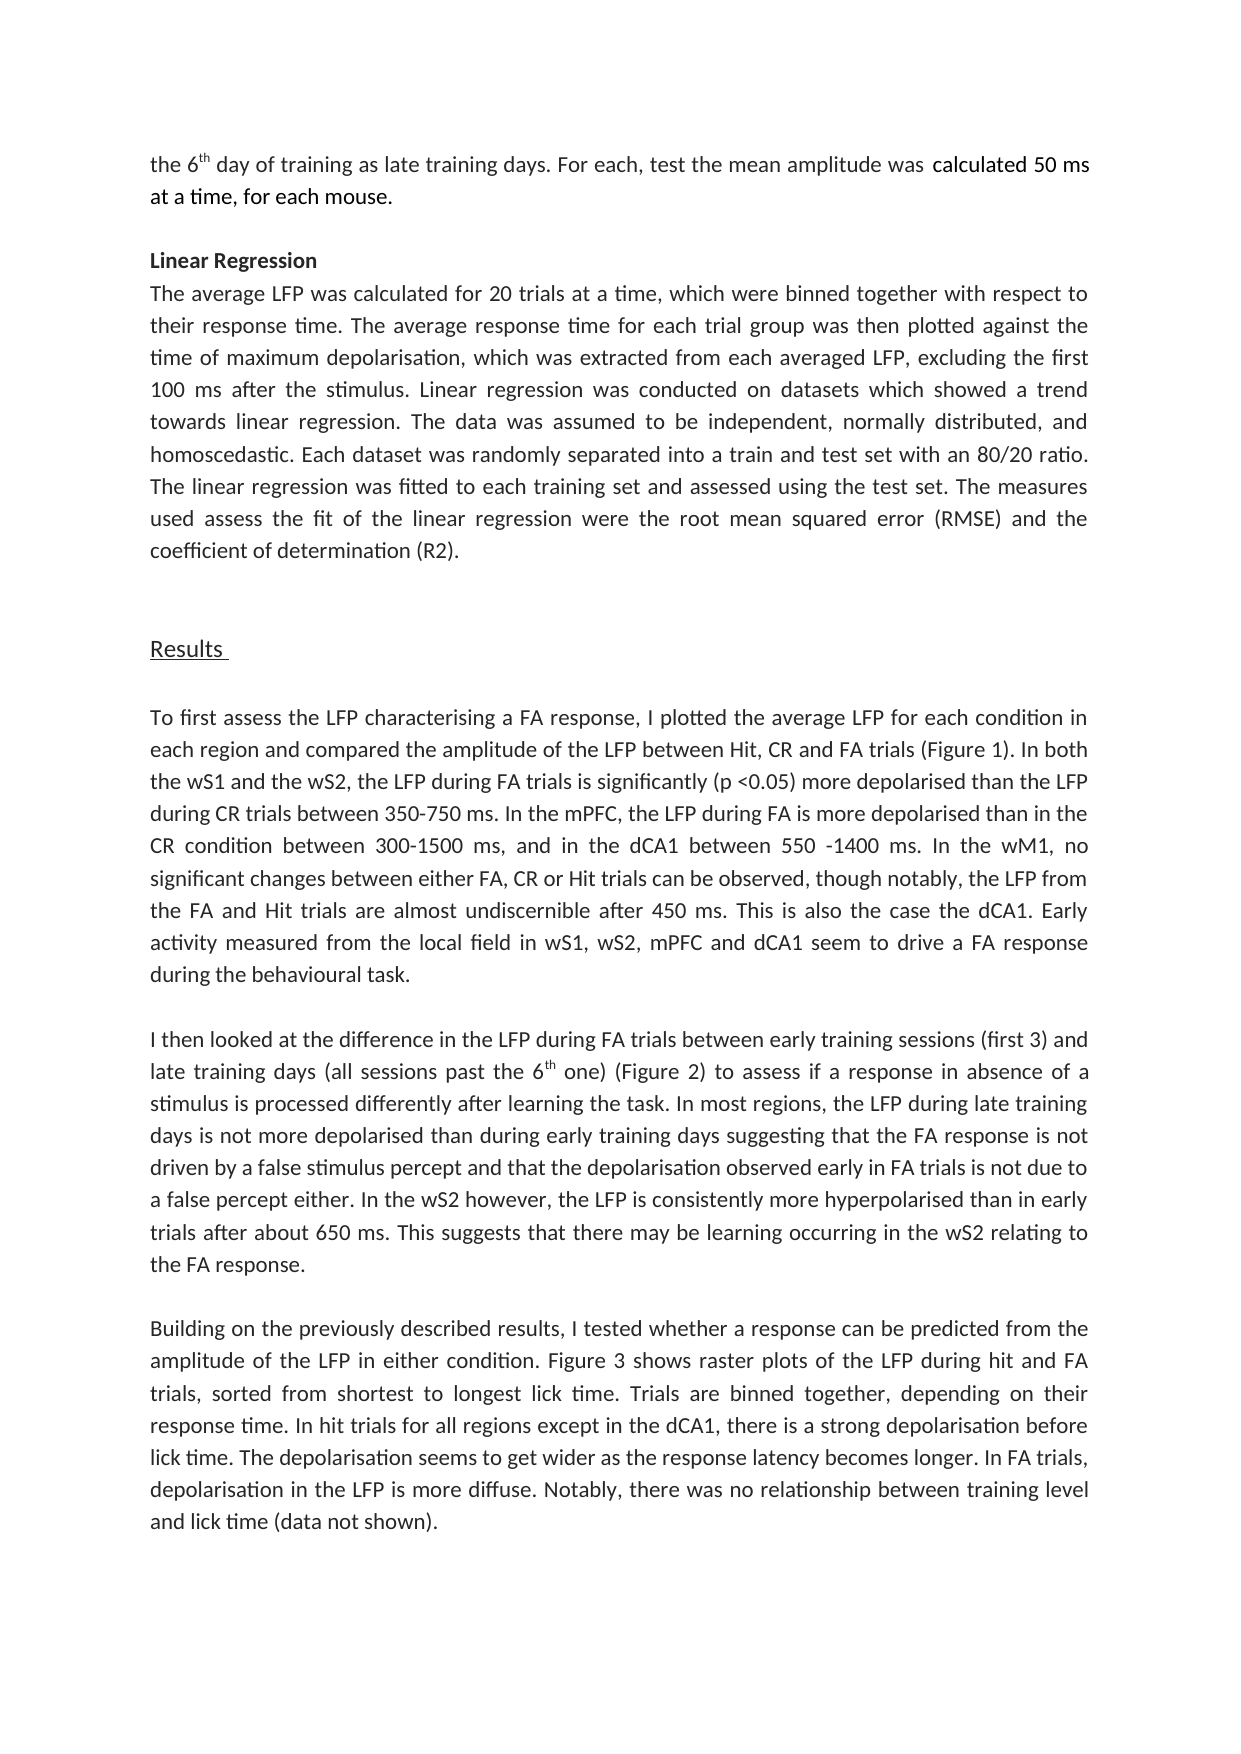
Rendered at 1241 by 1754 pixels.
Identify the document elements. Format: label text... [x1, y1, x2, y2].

text Building on the previously described results, I tested whether a response can be predicted from the amplitude of the LFP in either condition. Figure 3 shows raster plots of the LFP during hit and FA trials, sorted from shortest to longest lick time. Trials are binned together, depending on their response time. In hit trials for all regions except in the dCA1, there is a strong depolarisation before lick time. The depolarisation seems to get wider as the response latency becomes longer. In FA trials, depolarisation in the LFP is more diffuse. Notably, there was no relationship between training level and lick time (data not shown). [150, 1314, 1090, 1536]
text Linear Regression [150, 247, 1090, 274]
text To first assess the LFP characterising a FA response, I plotted the average LFP for each condition in each region and compared the amplitude of the LFP between Hit, CR and FA trials (Figure 1). In both the wS1 and the wS2, the LFP during FA trials is significantly (p <0.05) more depolarised than the LFP during CR trials between 350-750 ms. In the mPFC, the LFP during FA is more depolarised than in the CR condition between 300-1500 ms, and in the dCA1 between 550 -1400 ms. In the wM1, no significant changes between either FA, CR or Hit trials can be observed, though notably, the LFP from the FA and Hit trials are almost undiscernible after 450 ms. This is also the case the dCA1. Early activity measured from the local field in wS1, wS2, mPFC and dCA1 seem to drive a FA response during the behavioural task. [150, 703, 1090, 988]
text Results [150, 633, 1090, 663]
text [150, 150, 1090, 210]
text I then looked at the difference in the LFP during FA trials between early training sessions (first 3) and late training days (all sessions past the 6th one) (Figure 2) to assess if a response in absence of a stimulus is processed differently after learning the task. In most regions, the LFP during late training days is not more depolarised than during early training days suggesting that the FA response is not driven by a false stimulus percept and that the depolarisation observed early in FA trials is not due to a false percept either. In the wS2 however, the LFP is consistently more hyperpolarised than in early trials after about 650 ms. This suggests that there may be learning occurring in the wS2 relating to the FA response. [150, 1025, 1090, 1278]
text The average LFP was calculated for 20 trials at a time, which were binned together with respect to their response time. The average response time for each trial group was then plotted against the time of maximum depolarisation, which was extracted from each averaged LFP, excluding the first 100 ms after the stimulus. Linear regression was conducted on datasets which showed a trend towards linear regression. The data was assumed to be independent, normally distributed, and homoscedastic. Each dataset was randomly separated into a train and test set with an 80/20 ratio. The linear regression was fitted to each training set and assessed using the test set. The measures used assess the fit of the linear regression were the root mean squared error (RMSE) and the coefficient of determination (R2). [150, 279, 1090, 564]
